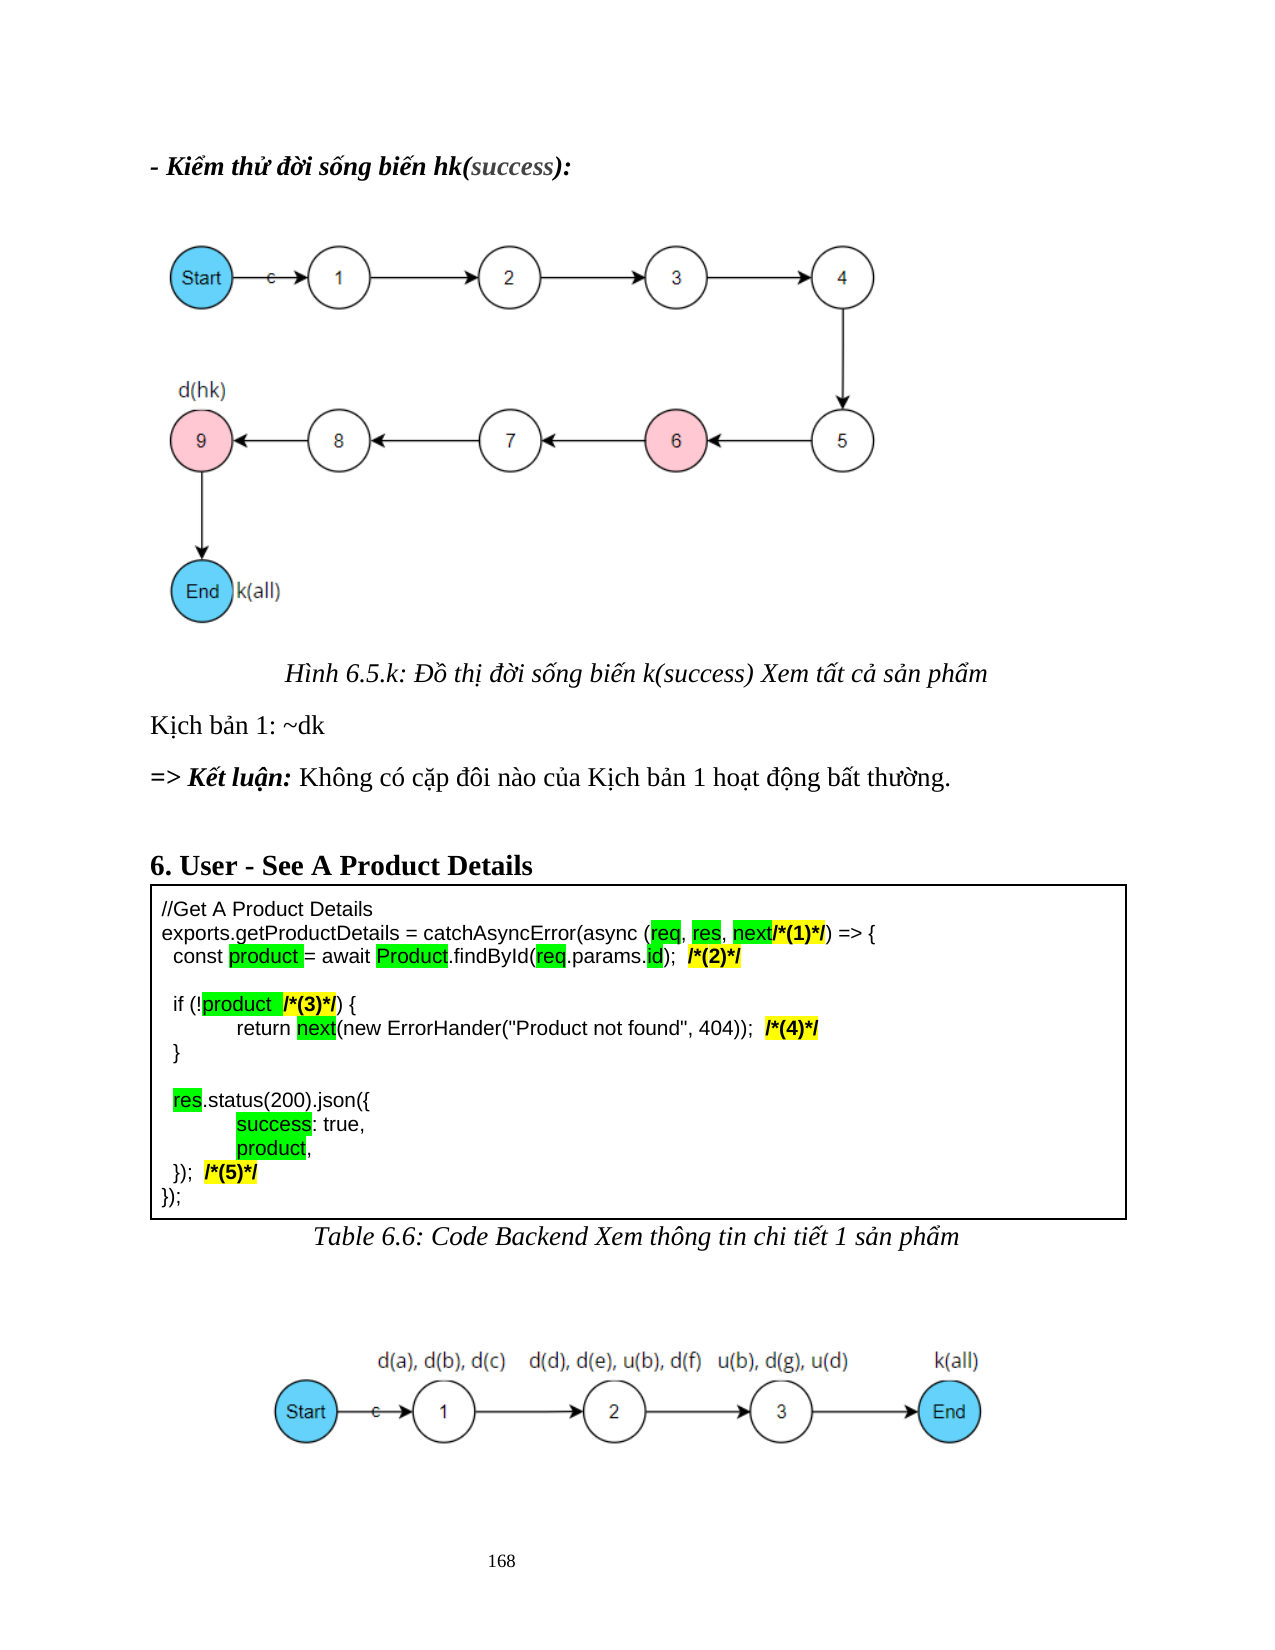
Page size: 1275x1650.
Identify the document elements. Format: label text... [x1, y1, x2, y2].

text => Kết luận: Không có cặp đôi nào của Kịch bản 1 hoạt động bất thường. [150, 761, 1125, 792]
picture [245, 1324, 1030, 1475]
text Hình 6.5.k: Đồ thị đời sống biến k(success) Xem tất cả sản phẩm [150, 657, 1125, 688]
text Kịch bản 1: ~dk [150, 709, 1125, 741]
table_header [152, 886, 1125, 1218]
text Table 6.6: Code Backend Xem thông tin chi tiết 1 sản phẩm [150, 1220, 1125, 1251]
picture [150, 194, 878, 637]
subtitle - Kiểm thử đời sống biến hk(success): [150, 150, 1125, 181]
subtitle 6. User - See A Product Details [150, 848, 1125, 881]
